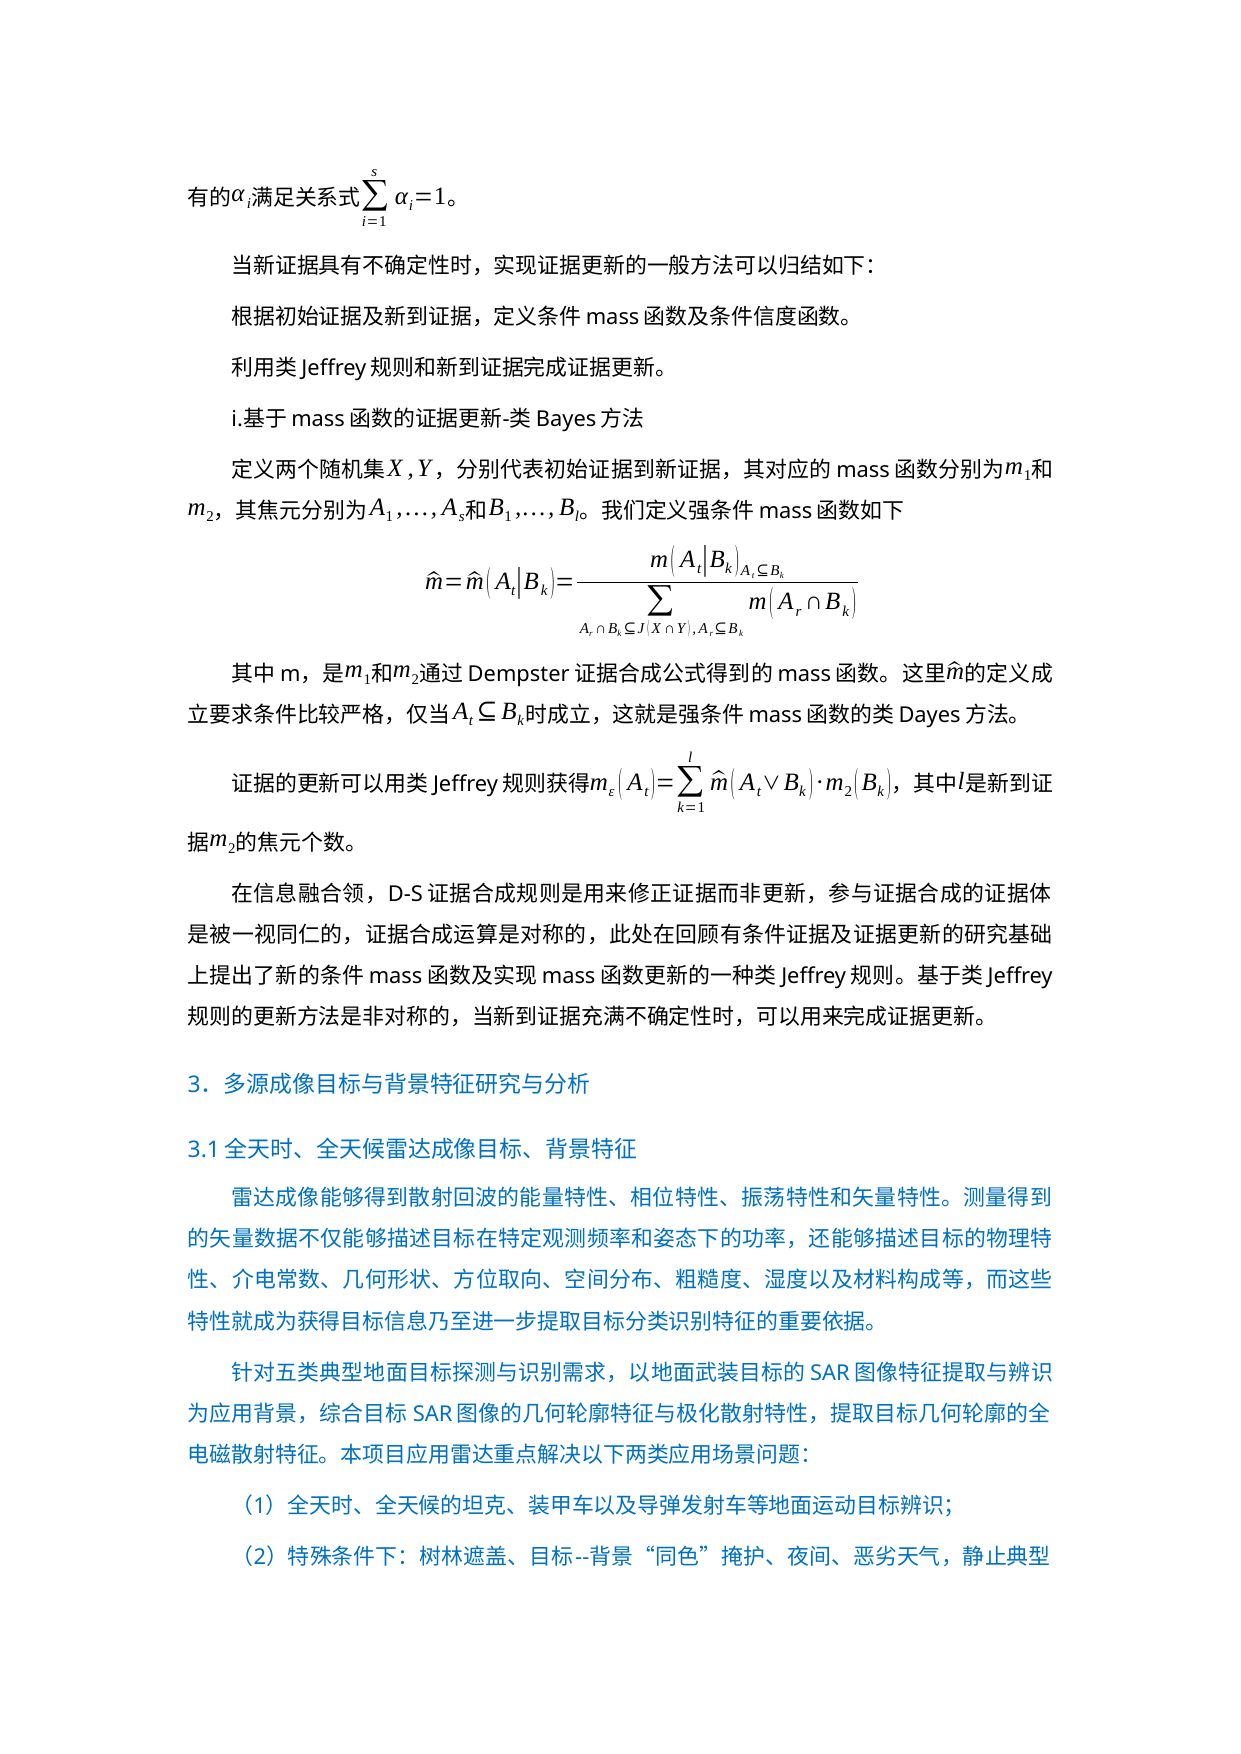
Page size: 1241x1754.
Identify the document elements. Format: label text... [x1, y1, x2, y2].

text 雷达成像能够得到散射回波的能量特性、相位特性、振荡特性和矢量特性。测量得到的矢量数据不仅能够描述目标在特定观测频率和姿态下的功率，还能够描述目标的物理特性、介电常数、几何形状、方位取向、空间分布、粗糙度、湿度以及材料构成等，而这些特性就成为获得目标信息乃至进一步提取目标分类识别特征的重要依据。 [187, 1180, 1053, 1335]
text （1）全天时、全天候的坦克、装甲车以及导弹发射车等地面运动目标辨识； [187, 1488, 1053, 1519]
text 在信息融合领，D-S证据合成规则是用来修正证据而非更新，参与证据合成的证据体是被一视同仁的，证据合成运算是对称的，此处在回顾有条件证据及证据更新的研究基础上提出了新的条件mass函数及实现mass函数更新的一种类Jeffrey规则。基于类Jeffrey规则的更新方法是非对称的，当新到证据充满不确定性时，可以用来完成证据更新。 [187, 876, 1053, 1031]
text i.基于mass函数的证据更新-类Bayes方法 [187, 401, 1053, 433]
text 当新证据具有不确定性时，实现证据更新的一般方法可以归结如下： [187, 248, 1053, 280]
text 根据初始证据及新到证据，定义条件mass函数及条件信度函数。 [187, 299, 1053, 331]
text 3.1全天时、全天候雷达成像目标、背景特征 [187, 1115, 1053, 1180]
text 3．多源成像目标与背景特征研究与分析 [187, 1050, 1053, 1115]
text 证据的更新可以用类Jeffrey规则获得，其中是新到证据的焦元个数。 [187, 748, 1053, 857]
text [187, 1539, 1053, 1571]
text 针对五类典型地面目标探测与识别需求，以地面武装目标的SAR图像特征提取与辨识为应用背景，综合目标SAR图像的几何轮廓特征与极化散射特性，提取目标几何轮廓的全电磁散射特征。本项目应用雷达重点解决以下两类应用场景问题： [187, 1354, 1053, 1469]
text 定义两个随机集，分别代表初始证据到新证据，其对应的mass函数分别为和，其焦元分别为和。我们定义强条件mass函数如下 [187, 452, 1053, 525]
text 利用类Jeffrey规则和新到证据完成证据更新。 [187, 350, 1053, 382]
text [187, 162, 1053, 229]
text 其中m，是和通过Dempster证据合成公式得到的mass函数。这里的定义成立要求条件比较严格，仅当时成立，这就是强条件mass函数的类Dayes方法。 [187, 656, 1053, 729]
